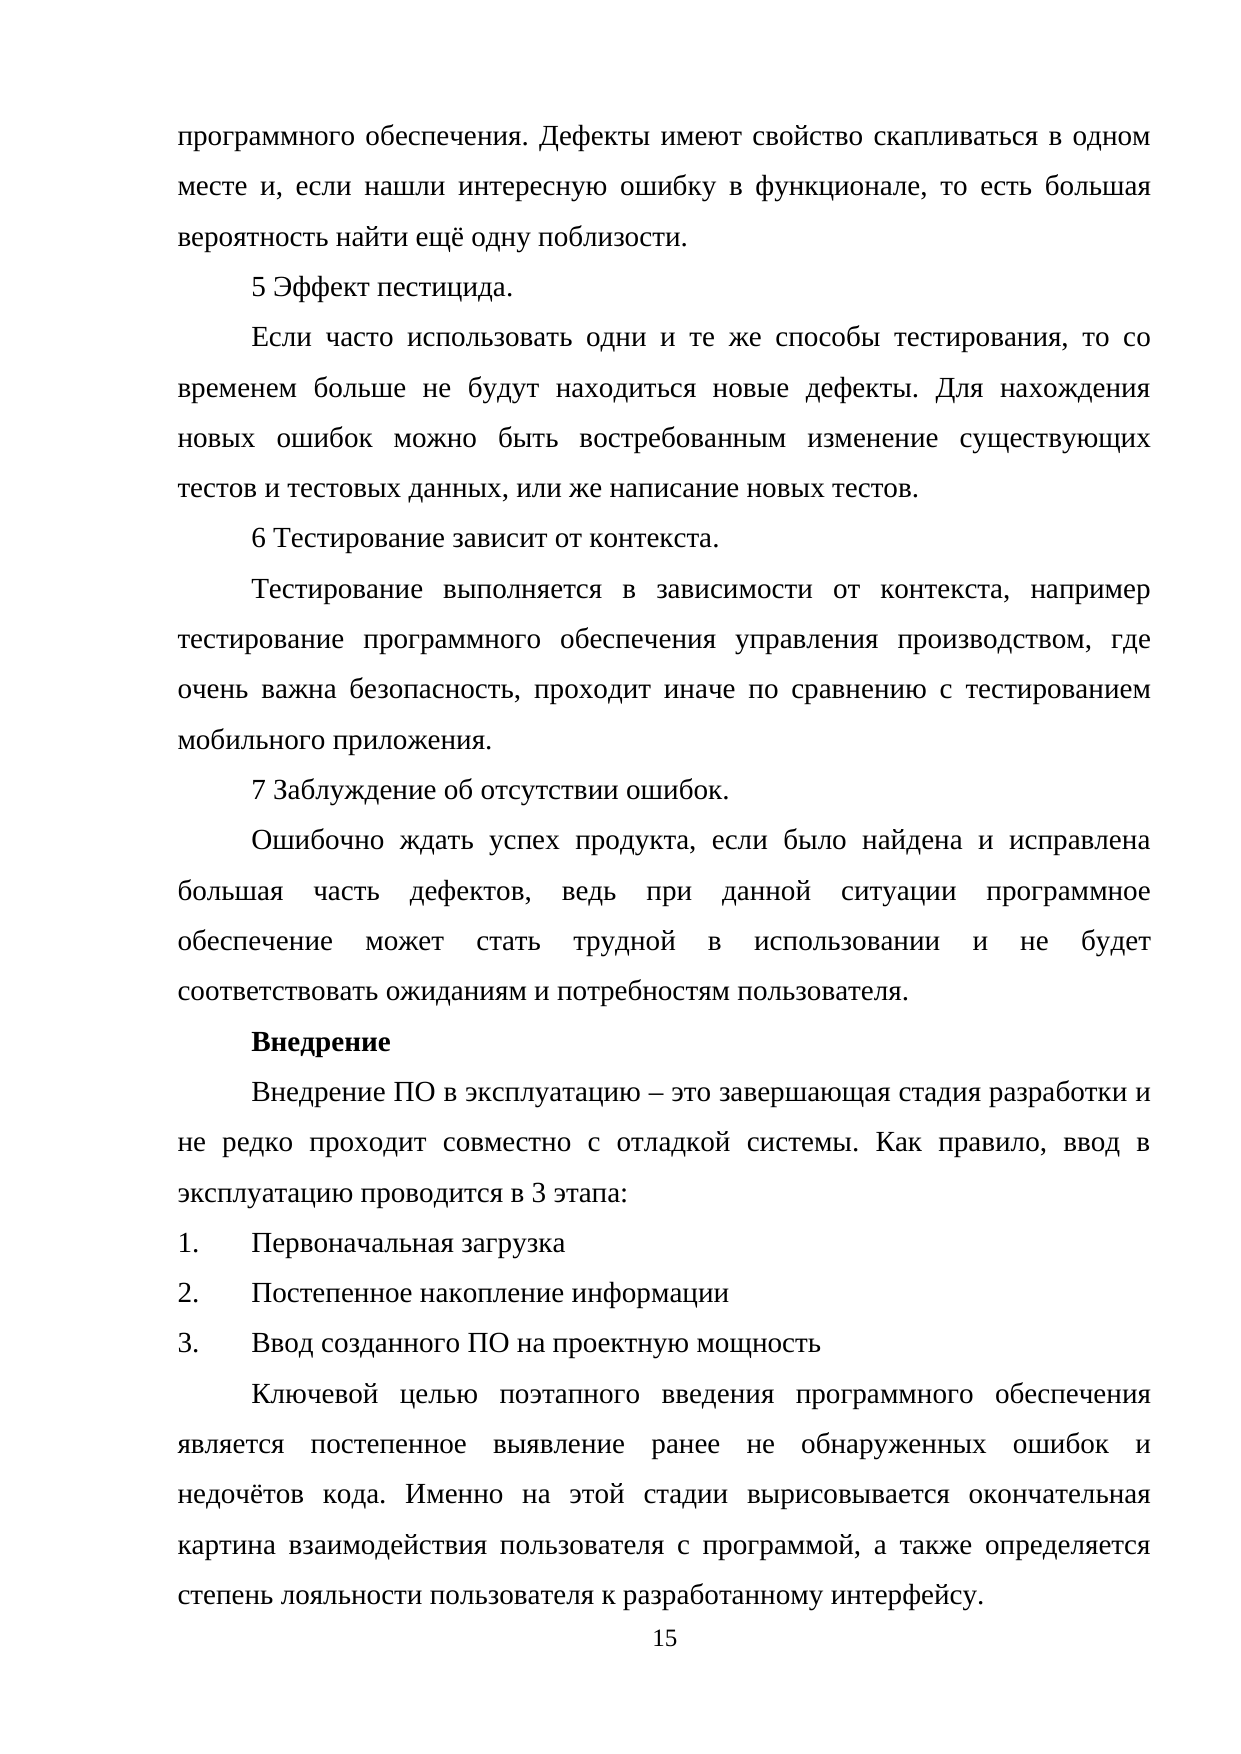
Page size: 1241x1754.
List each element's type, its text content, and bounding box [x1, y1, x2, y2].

text Ошибочно ждать успех продукта, если было найдена и исправлена большая часть дефектов, ведь при данной ситуации программное обеспечение может стать трудной в использовании и не будет соответствовать ожиданиям и потребностям пользователя. [177, 822, 1152, 1007]
list Ввод созданного ПО на проектную мощность [177, 1326, 1152, 1359]
text Если часто использовать одни и те же способы тестирования, то со временем больше не будут находиться новые дефекты. Для нахождения новых ошибок можно быть востребованным изменение существующих тестов и тестовых данных, или же написание новых тестов. [177, 319, 1152, 504]
text Тестирование выполняется в зависимости от контекста, например тестирование программного обеспечения управления производством, где очень важна безопасность, проходит иначе по сравнению с тестированием мобильного приложения. [177, 571, 1152, 755]
list Внедрение [251, 1024, 1152, 1057]
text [177, 118, 1152, 252]
text 5 Эффект пестицида. [177, 269, 1152, 303]
list Ключевой целью поэтапного введения программного обеспечения является постепенное выявление ранее не обнаруженных ошибок и недочётов кода. Именно на этой стадии вырисовывается окончательная картина взаимодействия пользователя с программой, а также определяется степень лояльности пользователя к разработанному интерфейсу. [177, 1376, 1152, 1611]
text Внедрение ПО в эксплуатацию – это завершающая стадия разработки и не редко проходит совместно с отладкой системы. Как правило, ввод в эксплуатацию проводится в 3 этапа: [177, 1074, 1152, 1208]
list Постепенное накопление информации [177, 1275, 1152, 1309]
list Первоначальная загрузка [177, 1225, 1152, 1258]
text 7 Заблуждение об отсутствии ошибок. [177, 772, 1152, 806]
text 6 Тестирование зависит от контекста. [177, 521, 1152, 554]
